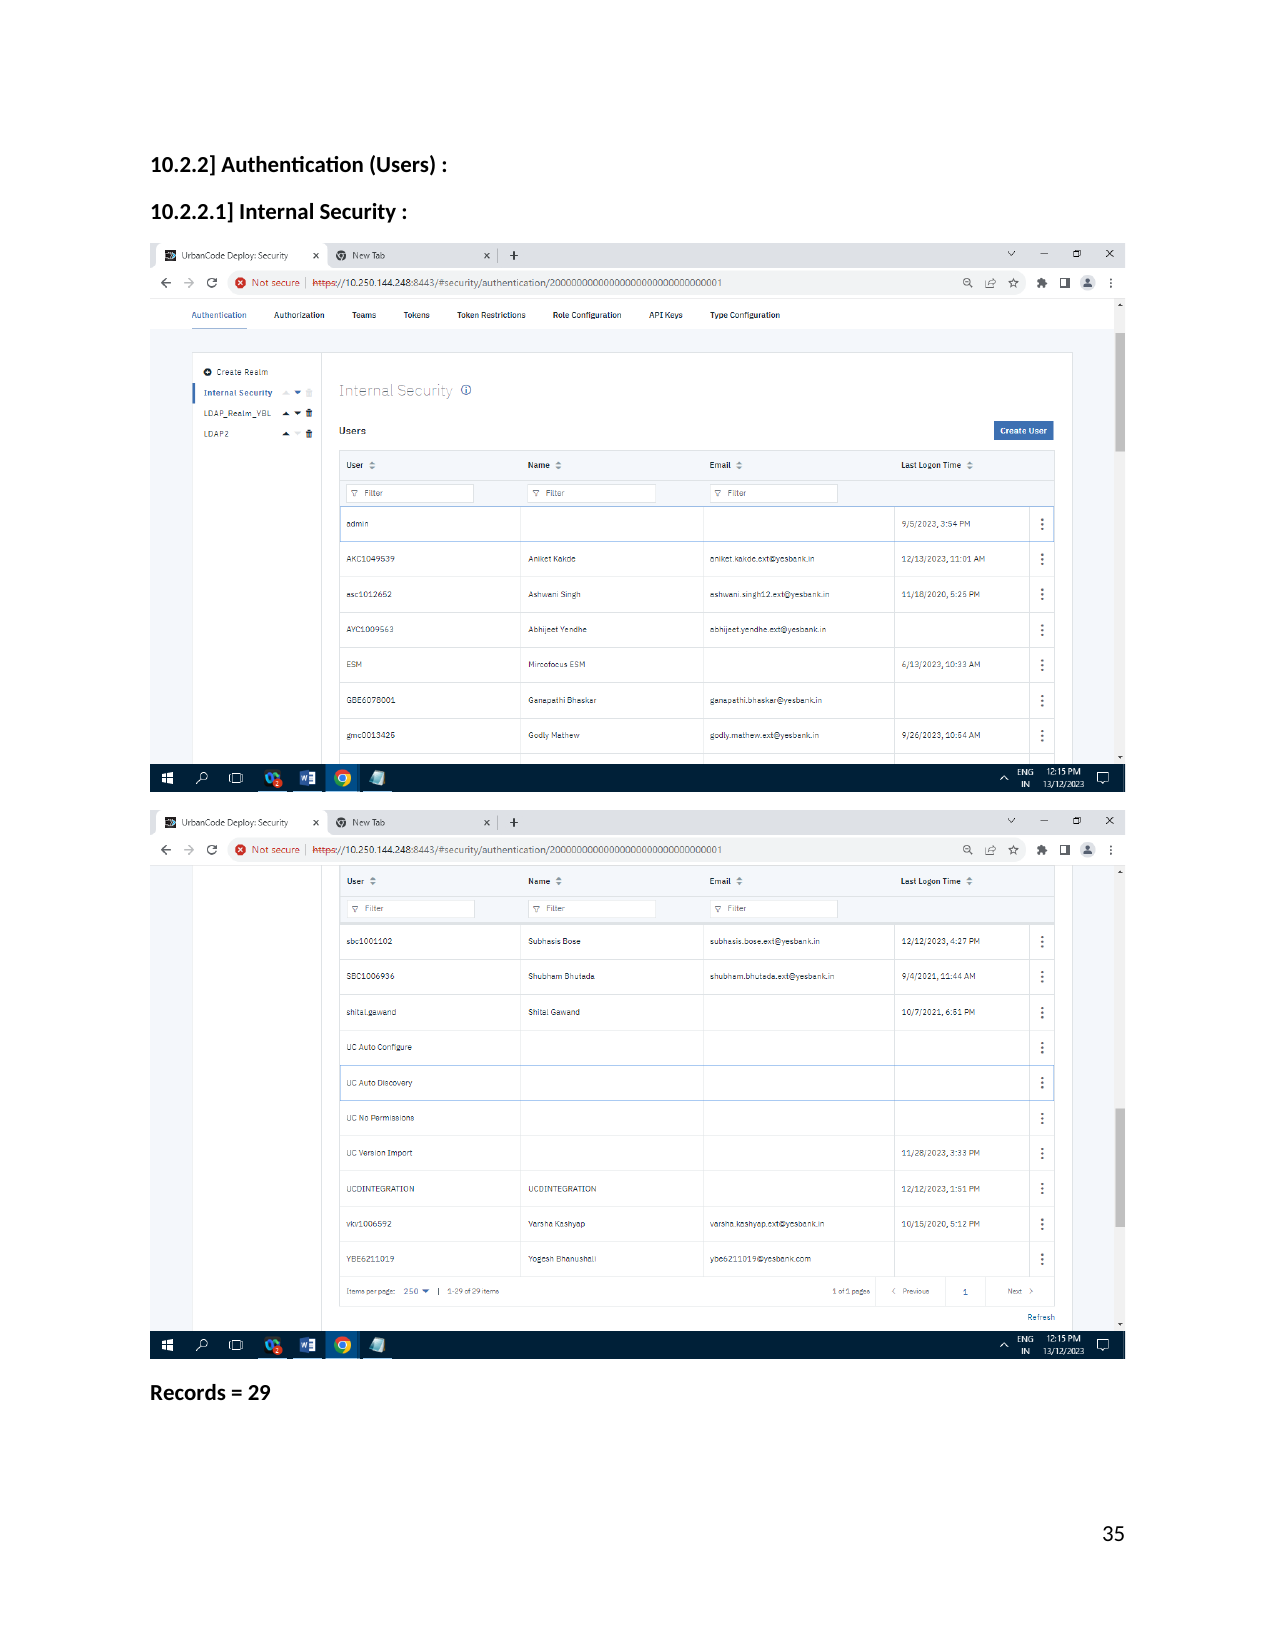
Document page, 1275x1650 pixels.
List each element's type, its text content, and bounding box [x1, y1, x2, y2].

text 10.2.2] Authentication (Users) : [150, 150, 1125, 178]
text Records = 29 [150, 1378, 1125, 1406]
picture [150, 810, 1125, 1359]
text 10.2.2.1] Internal Security : [150, 197, 1125, 225]
picture [150, 243, 1125, 792]
